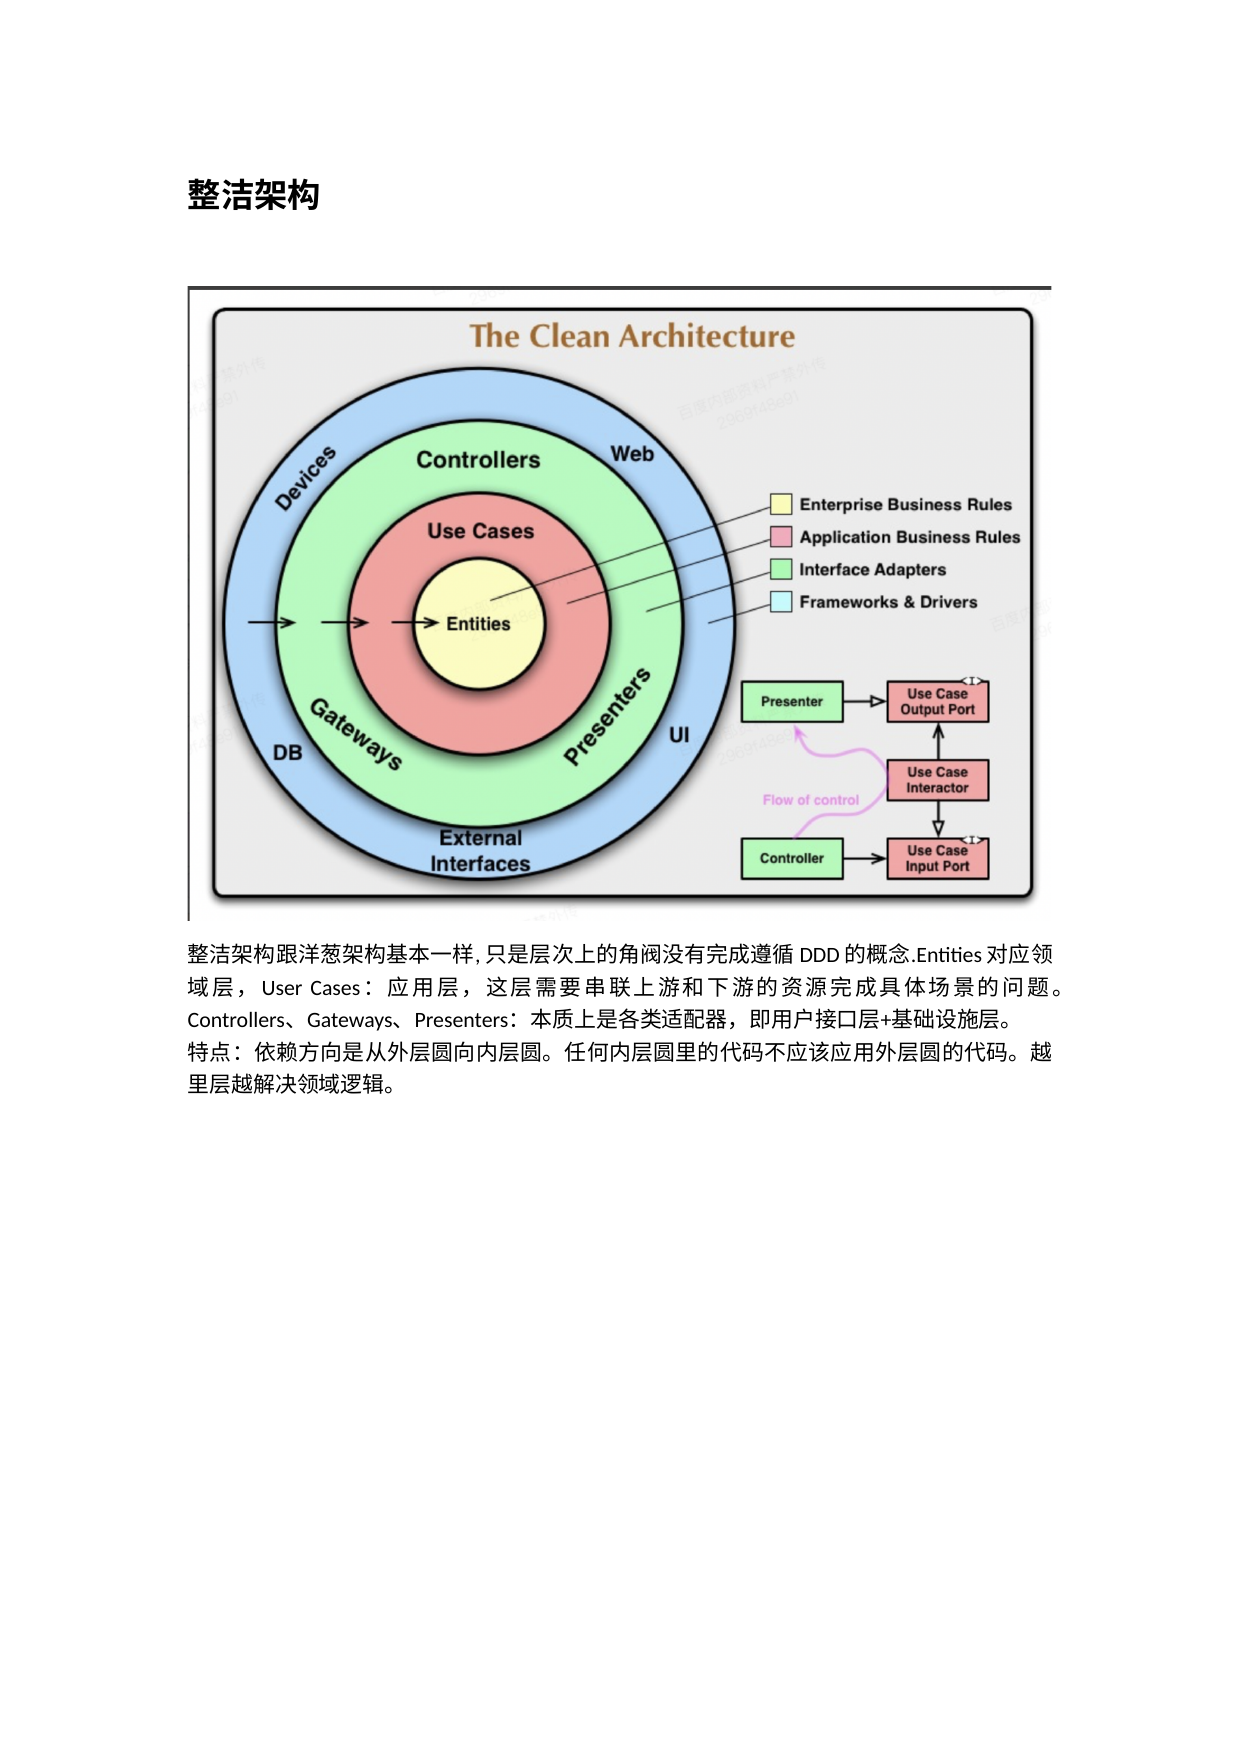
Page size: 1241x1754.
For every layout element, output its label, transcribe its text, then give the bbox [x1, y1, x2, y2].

text 特点：依赖方向是从外层圆向内层圆。任何内层圆里的代码不应该应用外层圆的代码。越里层越解决领域逻辑。 [187, 1034, 1053, 1099]
picture [187, 286, 1052, 921]
text 整洁架构跟洋葱架构基本一样, 只是层次上的角阀没有完成遵循DDD的概念.Entities对应领域层，User Cases：应用层，这层需要串联上游和下游的资源完成具体场景的问题。Controllers、Gateways、Presenters：本质上是各类适配器，即用户接口层+基础设施层。 [187, 937, 1053, 1034]
subtitle 整洁架构 [187, 162, 1053, 227]
